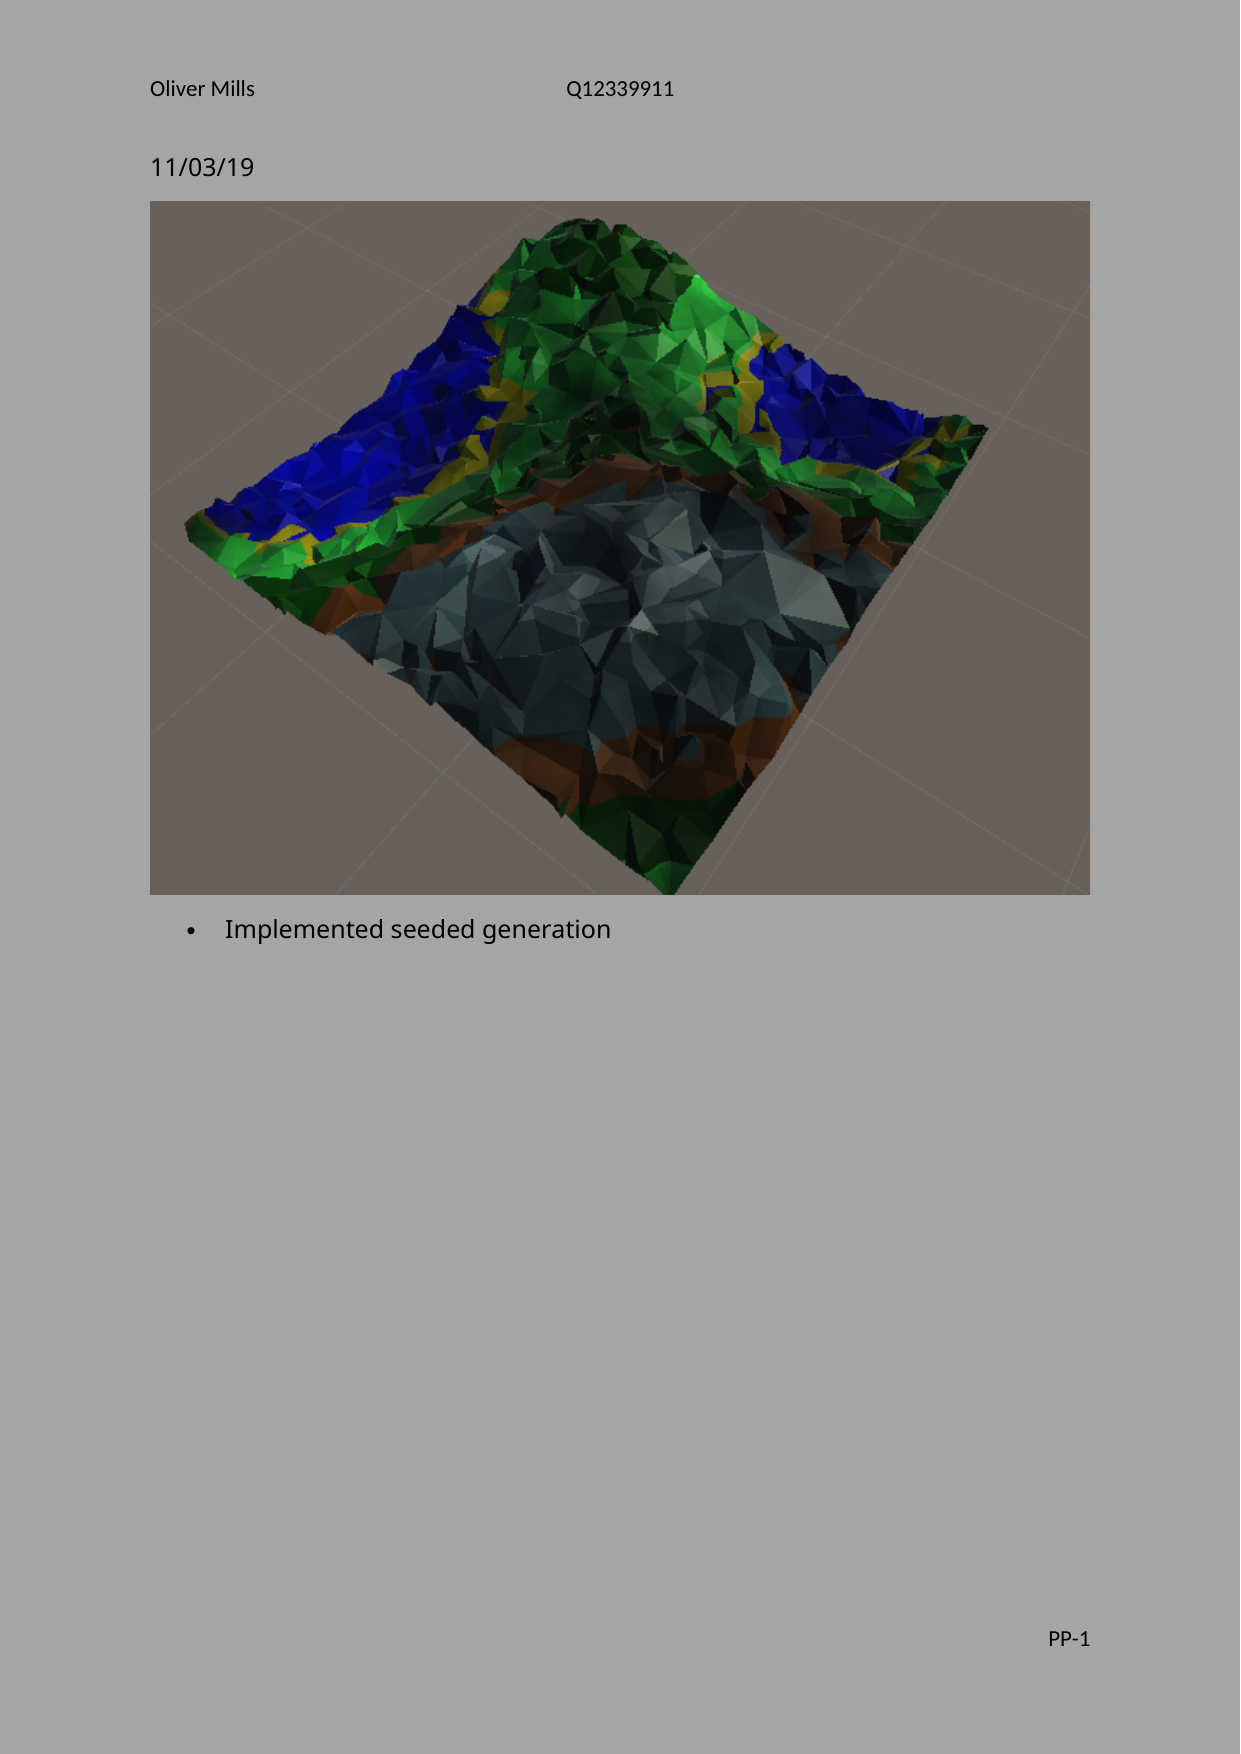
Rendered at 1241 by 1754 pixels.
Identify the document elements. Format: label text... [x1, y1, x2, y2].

text 11/03/19 [150, 150, 1090, 184]
picture [150, 201, 1091, 895]
list Implemented seeded generation [187, 912, 1090, 946]
